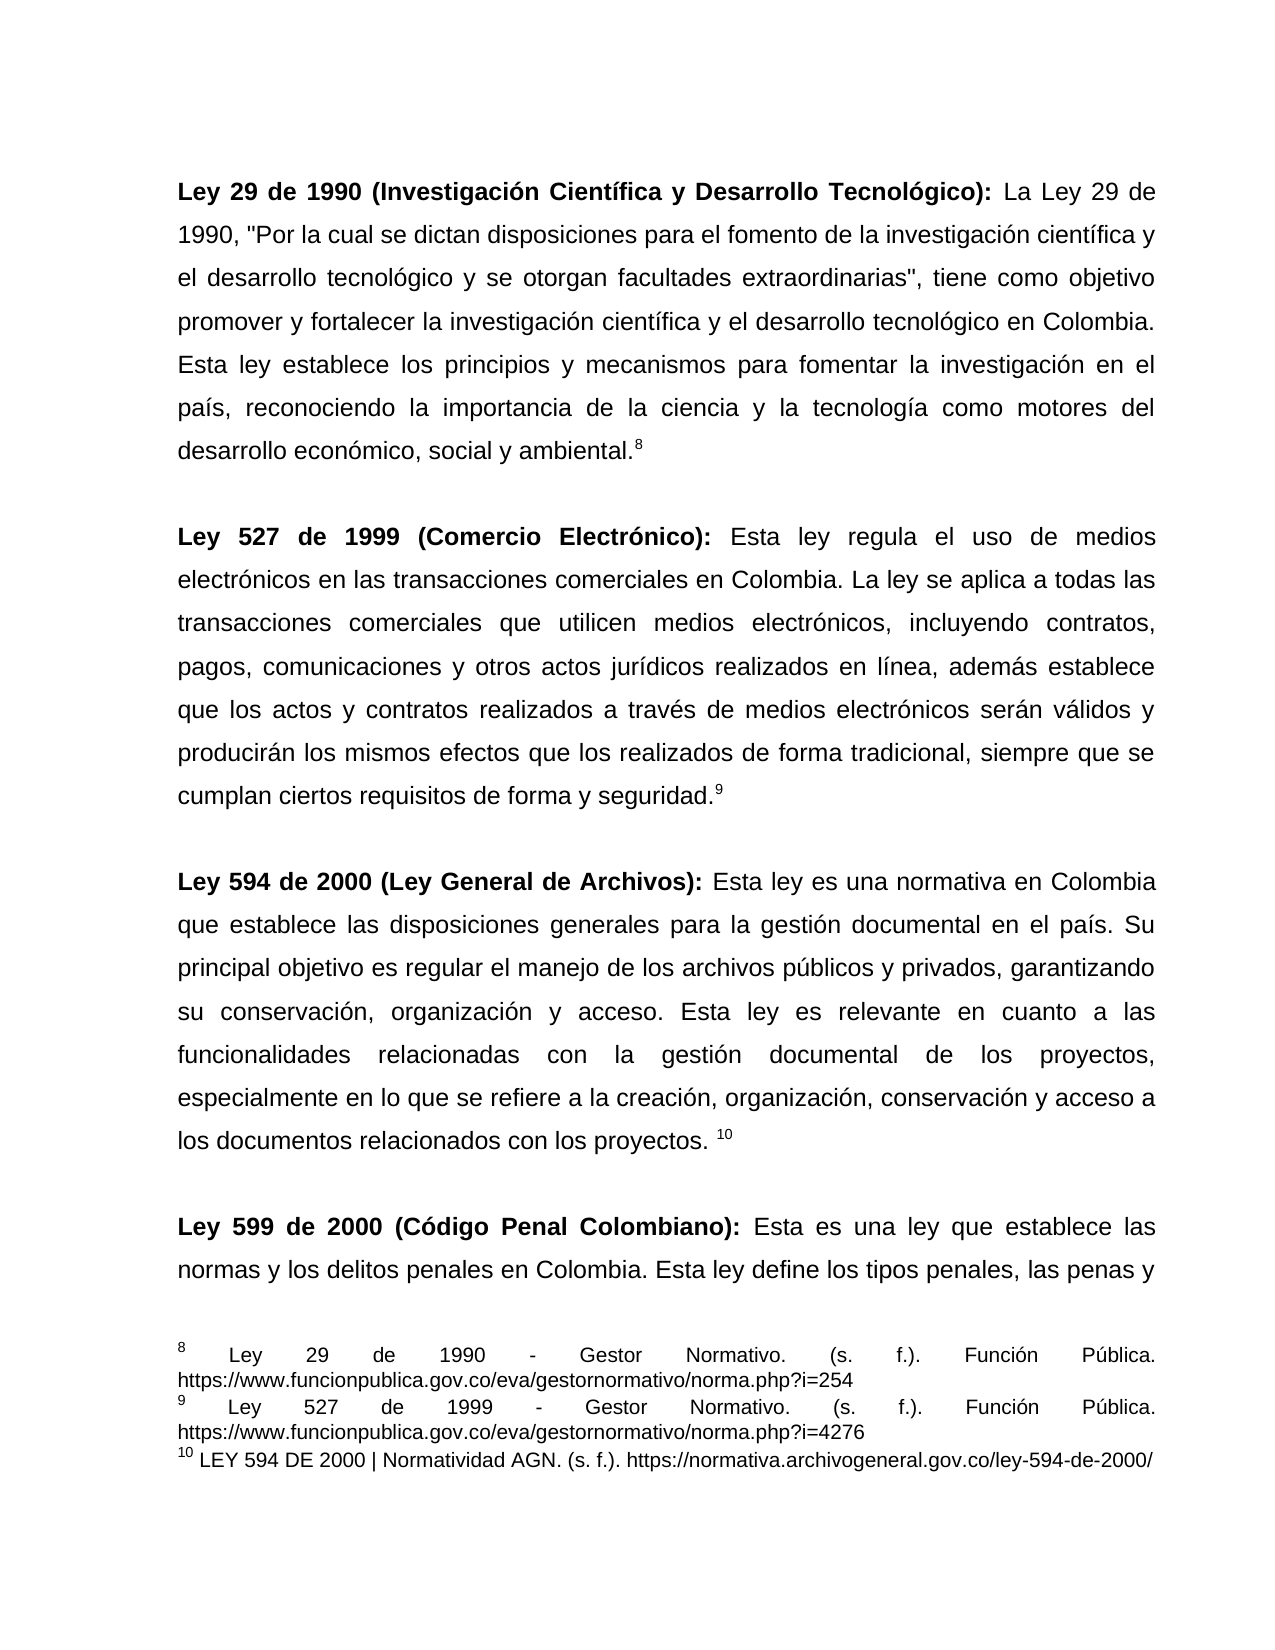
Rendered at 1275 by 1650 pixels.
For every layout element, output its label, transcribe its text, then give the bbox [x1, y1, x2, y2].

text Ley 527 de 1999 (Comercio Electrónico): Esta ley regula el uso de medios electrónicos en las transacciones comerciales en Colombia. La ley se aplica a todas las transacciones comerciales que utilicen medios electrónicos, incluyendo contratos, pagos, comunicaciones y otros actos jurídicos realizados en línea, además establece que los actos y contratos realizados a través de medios electrónicos serán válidos y producirán los mismos efectos que los realizados de forma tradicional, siempre que se cumplan ciertos requisitos de forma y seguridad. [177, 522, 1157, 810]
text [177, 1212, 1157, 1284]
text Ley 29 de 1990 (Investigación Científica y Desarrollo Tecnológico): La Ley 29 de 1990, "Por la cual se dictan disposiciones para el fomento de la investigación científica y el desarrollo tecnológico y se otorgan facultades extraordinarias", tiene como objetivo promover y fortalecer la investigación científica y el desarrollo tecnológico en Colombia. Esta ley establece los principios y mecanismos para fomentar la investigación en el país, reconociendo la importancia de la ciencia y la tecnología como motores del desarrollo económico, social y ambiental. [177, 177, 1157, 465]
text Ley 594 de 2000 (Ley General de Archivos): Esta ley es una normativa en Colombia que establece las disposiciones generales para la gestión documental en el país. Su principal objetivo es regular el manejo de los archivos públicos y privados, garantizando su conservación, organización y acceso. Esta ley es relevante en cuanto a las funcionalidades relacionadas con la gestión documental de los proyectos, especialmente en lo que se refiere a la creación, organización, conservación y acceso a los documentos relacionados con los proyectos. [177, 867, 1157, 1155]
